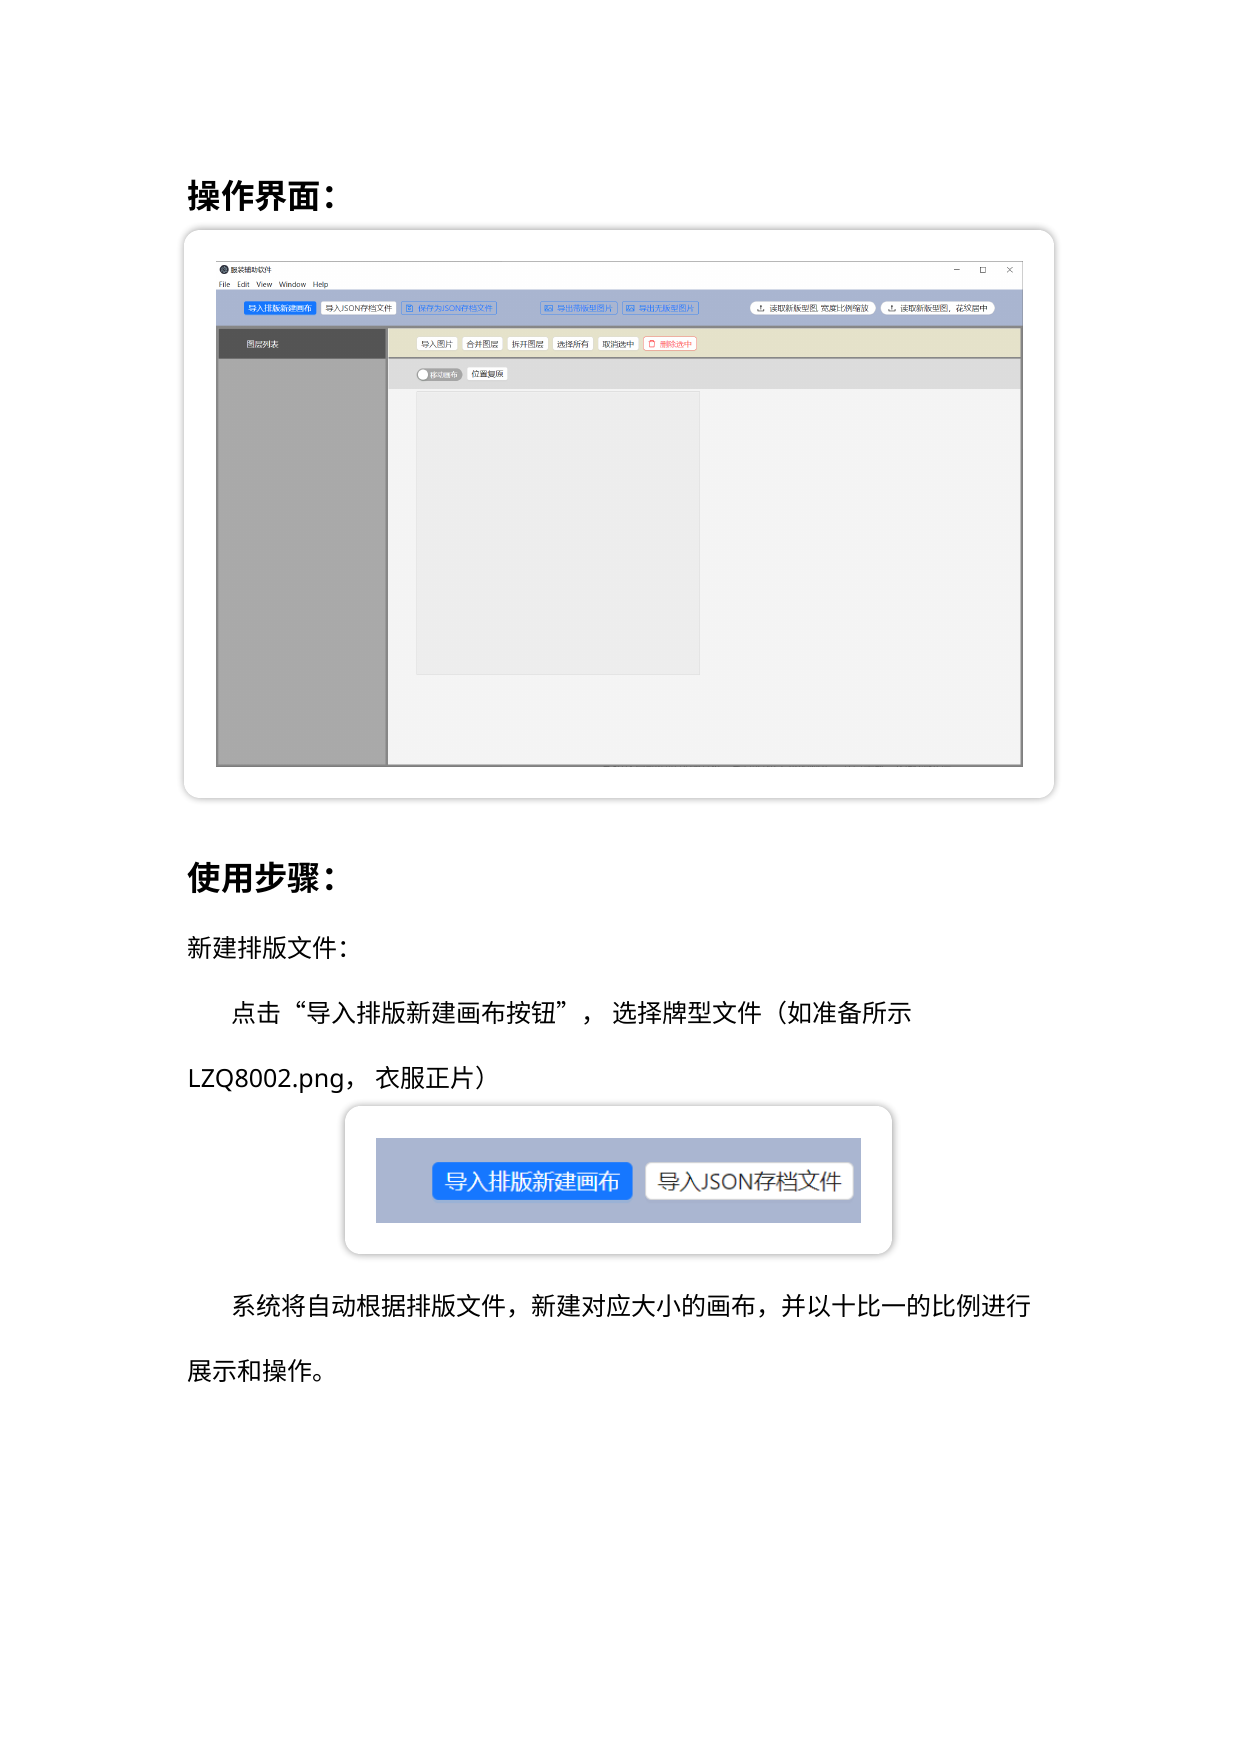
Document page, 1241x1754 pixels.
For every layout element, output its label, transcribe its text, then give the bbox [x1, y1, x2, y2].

picture [216, 261, 1023, 767]
text 新建排版文件： [187, 914, 1053, 979]
text 系统将自动根据排版文件，新建对应大小的画布，并以十比一的比例进行展示和操作。 [187, 1272, 1053, 1402]
subtitle 操作界面： [187, 162, 1053, 227]
subtitle 使用步骤： [187, 843, 1053, 908]
text 点击“导入排版新建画布按钮”， 选择牌型文件（如准备所示LZQ8002.png， 衣服正片） [187, 979, 1053, 1109]
picture [376, 1138, 861, 1223]
